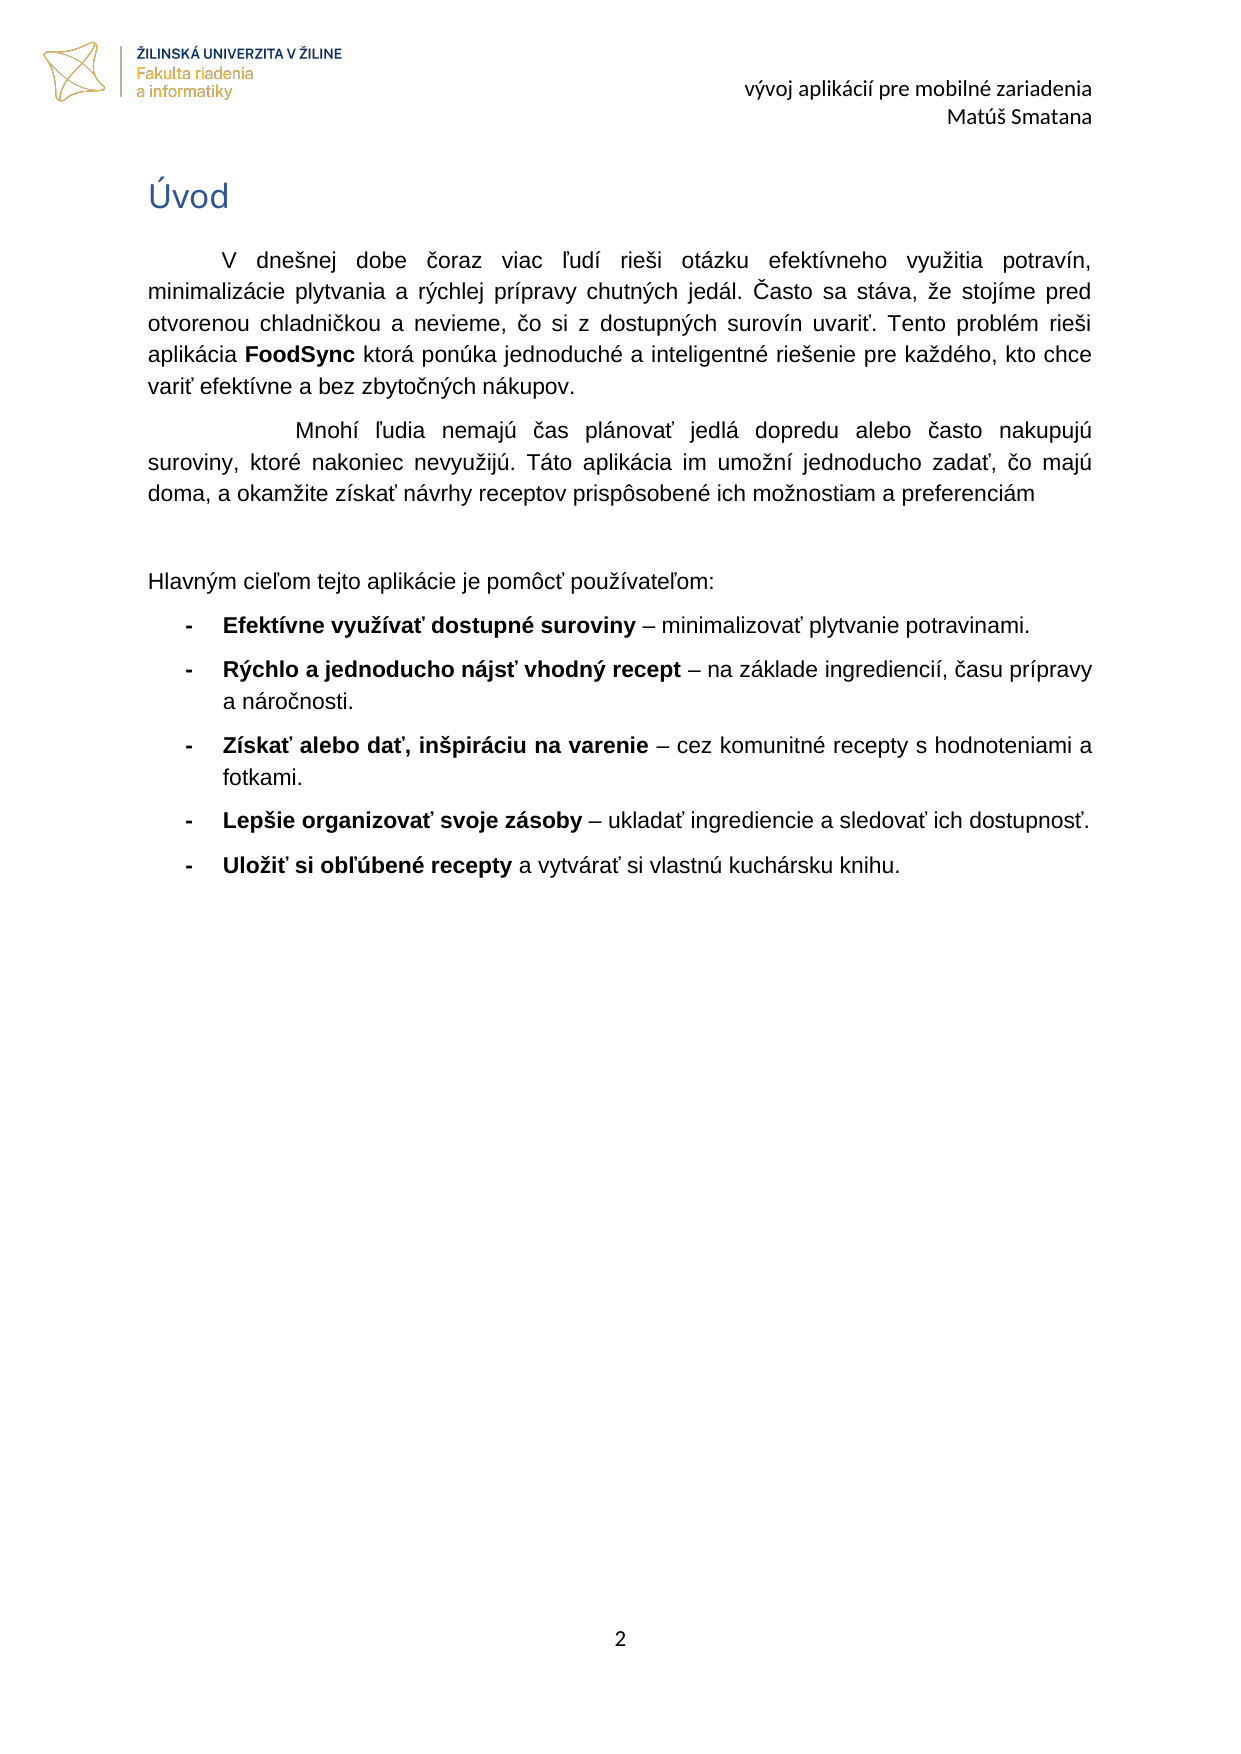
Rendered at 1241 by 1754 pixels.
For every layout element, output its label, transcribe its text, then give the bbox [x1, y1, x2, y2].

text Mnohí ľudia nemajú čas plánovať jedlá dopredu alebo často nakupujú suroviny, ktoré nakoniec nevyužijú. Táto aplikácia im umožní jednoducho zadať, čo majú doma, a okamžite získať návrhy receptov prispôsobené ich možnostiam a preferenciám [148, 417, 1093, 506]
text V dnešnej dobe čoraz viac ľudí rieši otázku efektívneho využitia potravín, minimalizácie plytvania a rýchlej prípravy chutných jedál. Často sa stáva, že stojíme pred otvorenou chladničkou a nevieme, čo si z dostupných surovín uvariť. Tento problém rieši aplikácia FoodSync ktorá ponúka jednoduché a inteligentné riešenie pre každého, kto chce variť efektívne a bez zbytočných nákupov. [148, 247, 1093, 399]
list Rýchlo a jednoducho nájsť vhodný recept – na základe ingrediencií, času prípravy a náročnosti. [185, 656, 1093, 714]
subtitle Úvod [148, 173, 1093, 218]
list Efektívne využívať dostupné suroviny – minimalizovať plytvanie potravinami. [185, 612, 1093, 638]
text Hlavným cieľom tejto aplikácie je pomôcť používateľom: [148, 568, 1093, 594]
list Lepšie organizovať svoje zásoby – ukladať ingrediencie a sledovať ich dostupnosť. [185, 807, 1093, 834]
picture [14, 12, 371, 131]
list Získať alebo dať, inšpiráciu na varenie – cez komunitné recepty s hodnoteniami a fotkami. [185, 732, 1093, 790]
list Uložiť si obľúbené recepty a vytvárať si vlastnú kuchársku knihu. [185, 852, 1093, 878]
